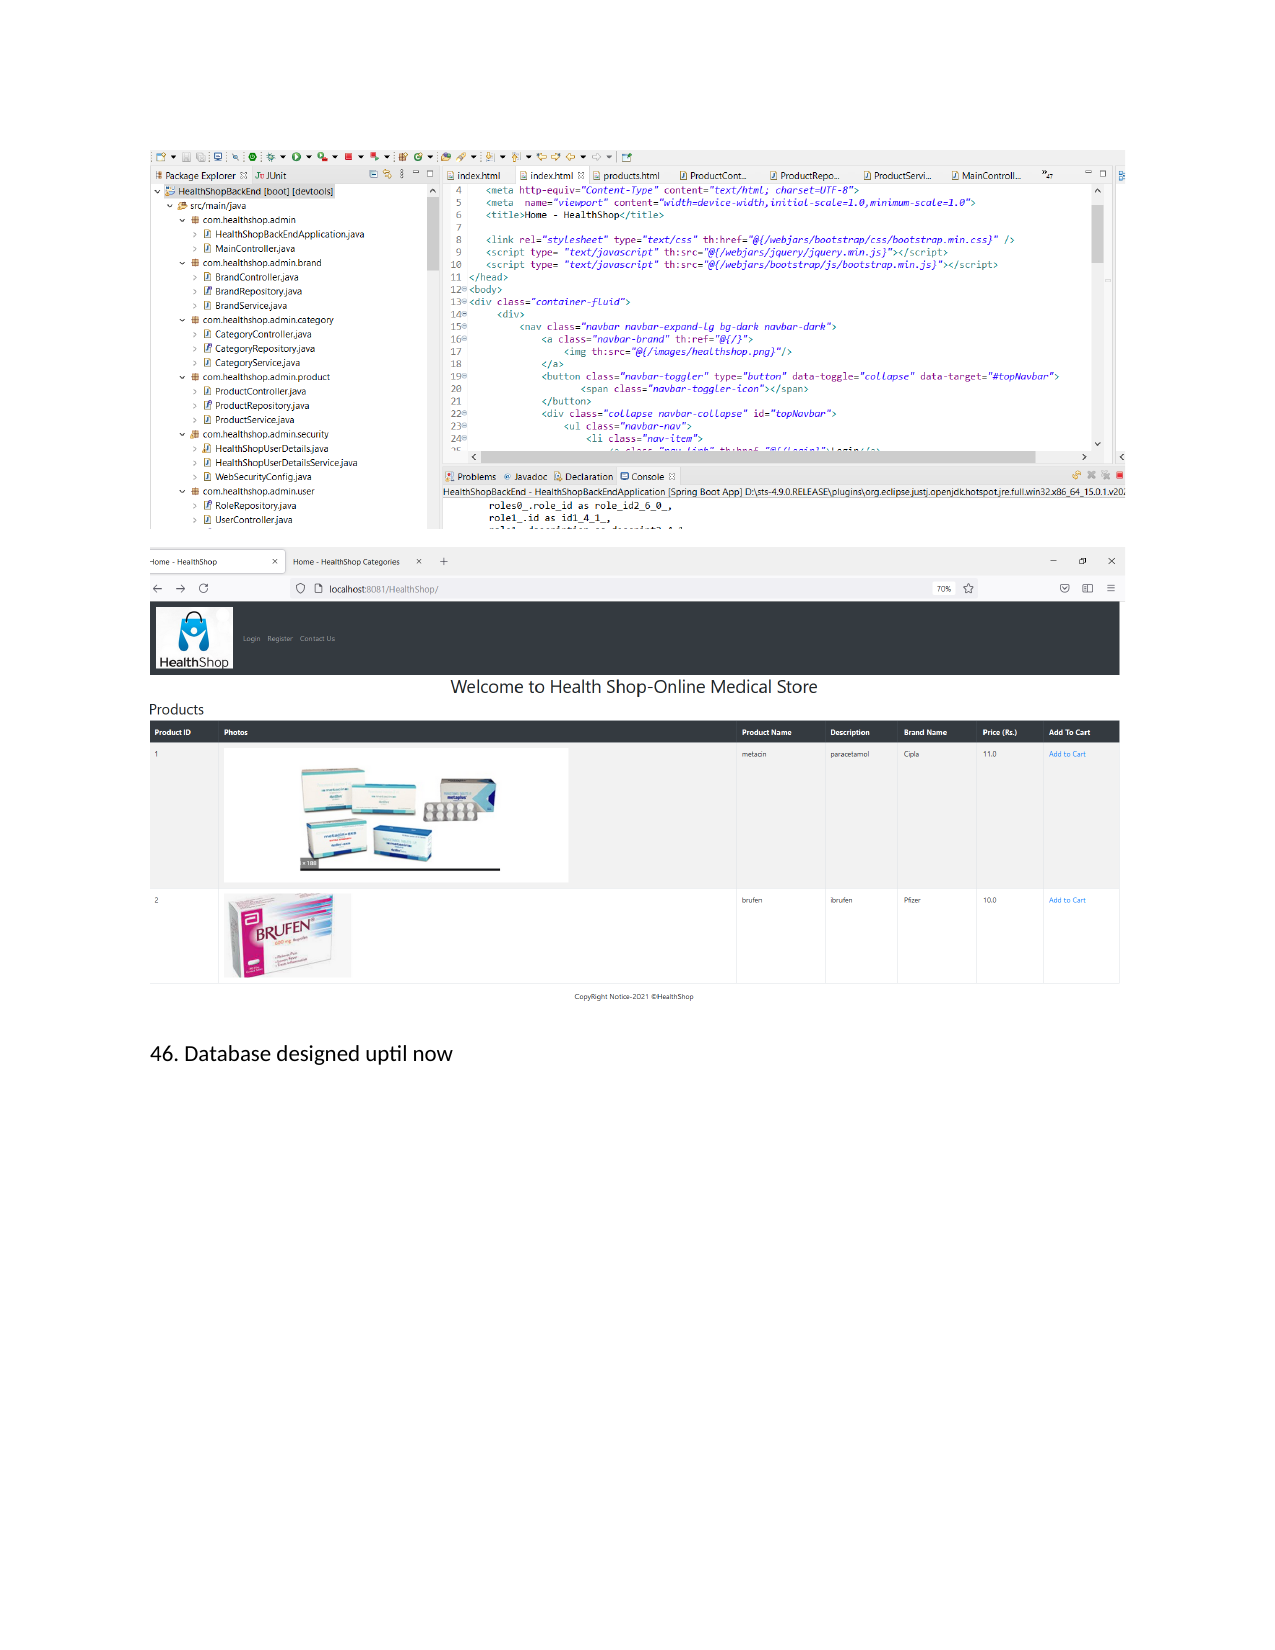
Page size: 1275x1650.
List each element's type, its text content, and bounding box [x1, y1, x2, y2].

picture [150, 547, 1125, 1020]
picture [150, 150, 1125, 529]
text 46. Database designed uptil now [150, 1039, 1125, 1067]
